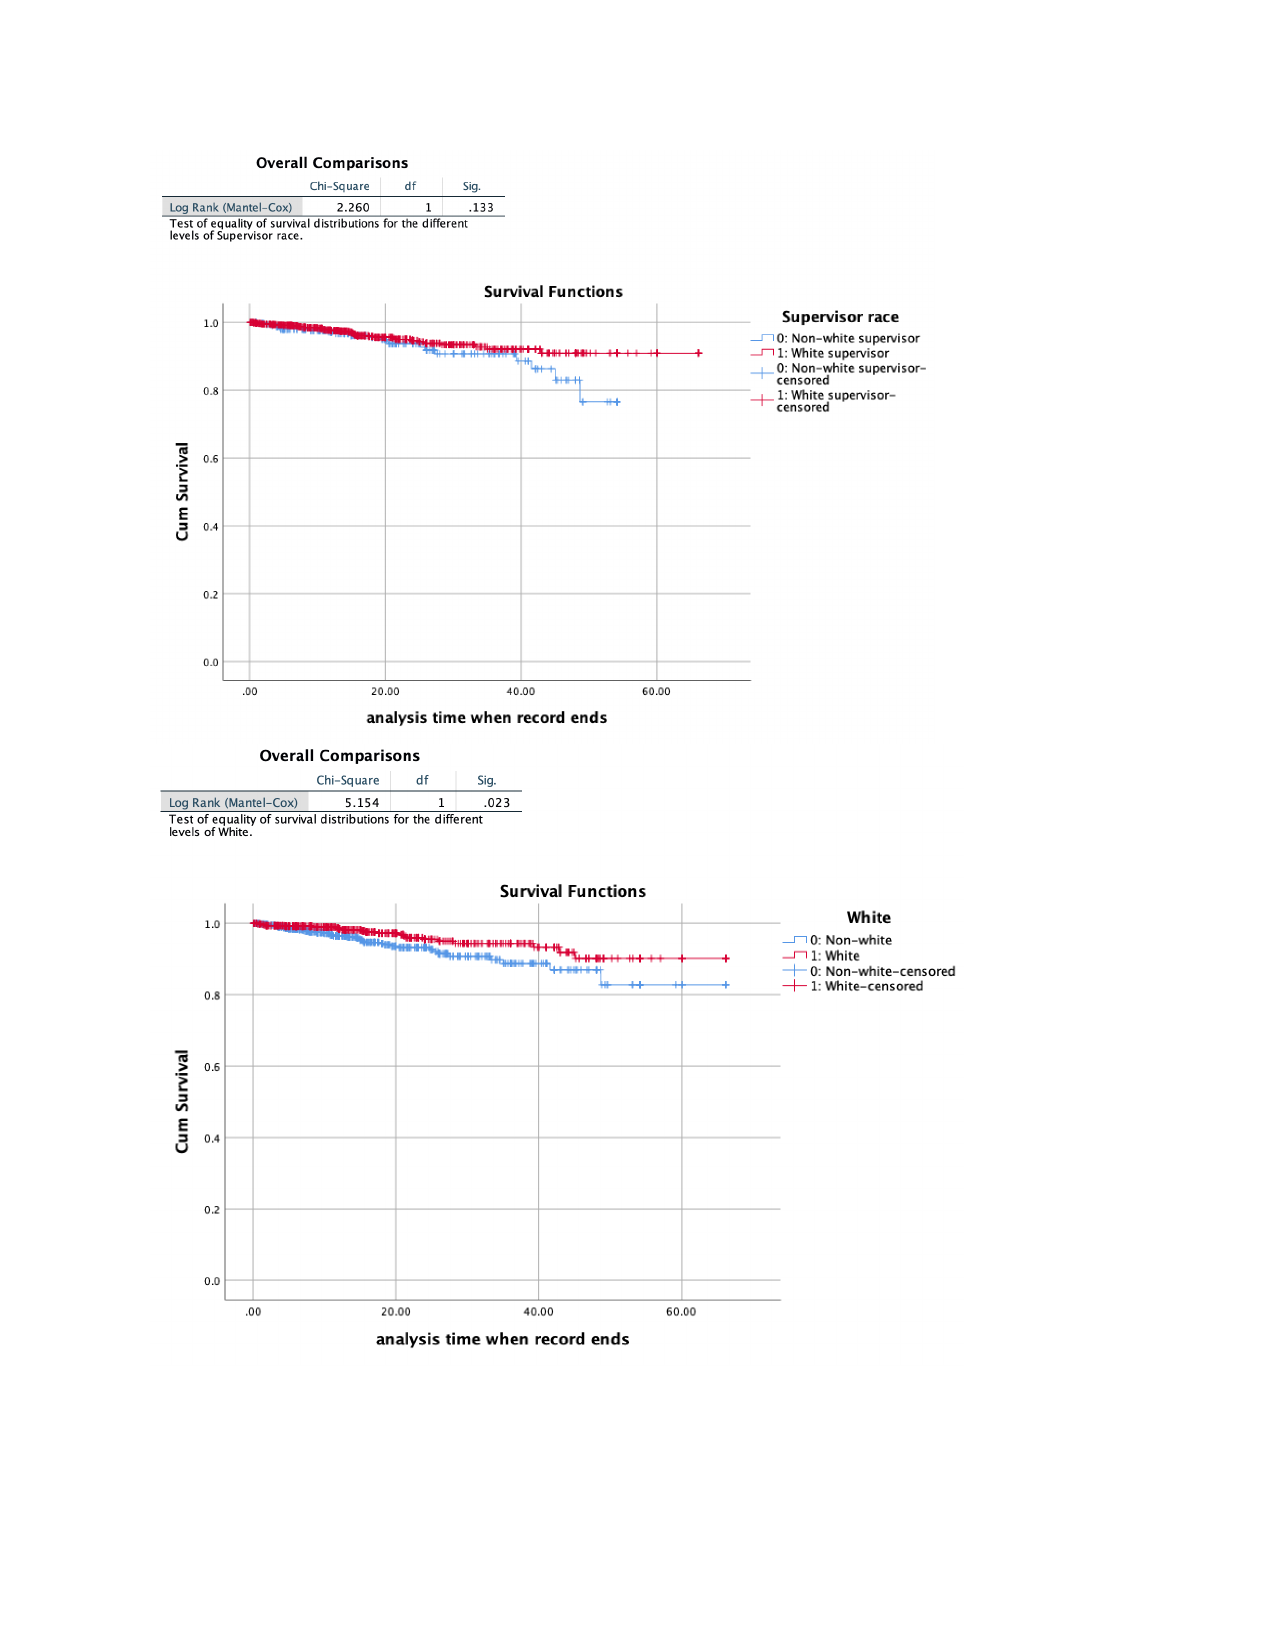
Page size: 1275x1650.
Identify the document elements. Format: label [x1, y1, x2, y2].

picture [150, 150, 965, 1366]
